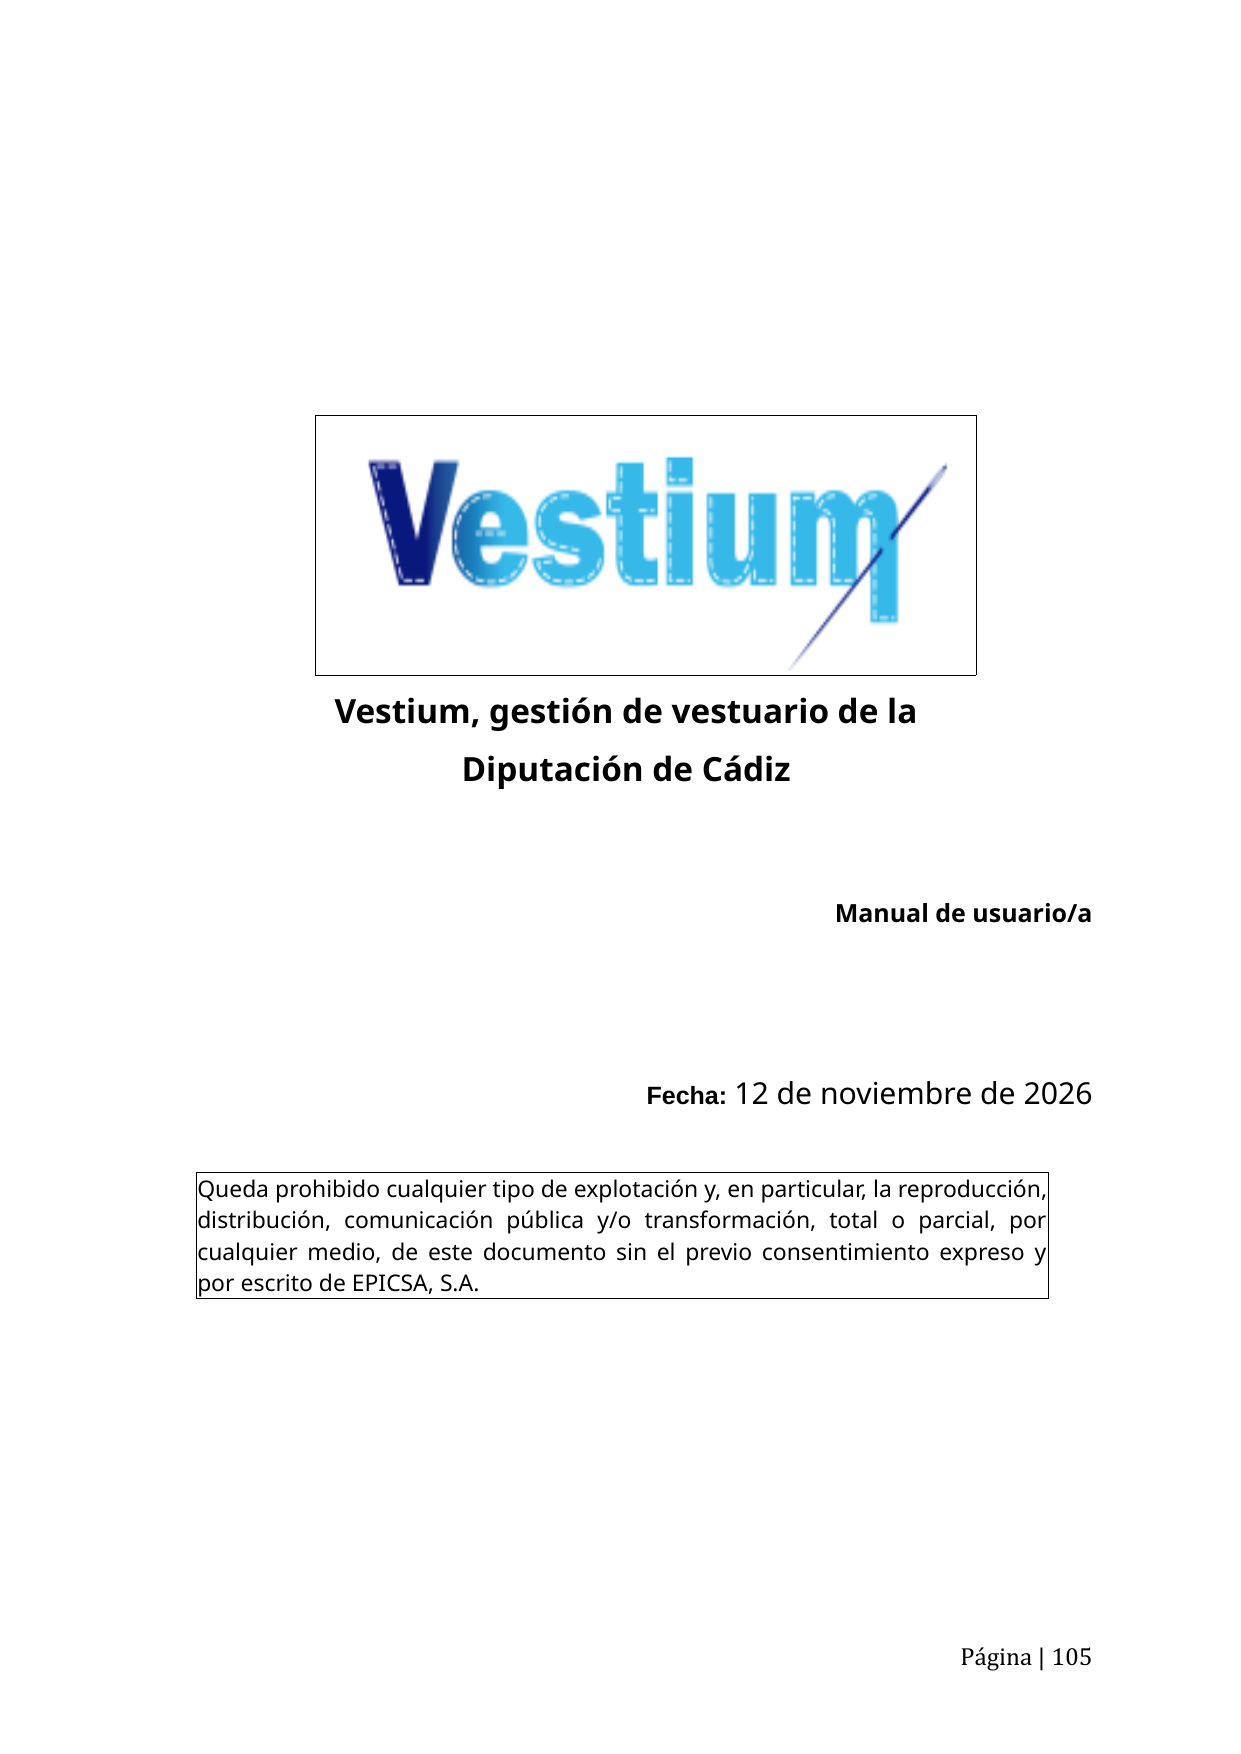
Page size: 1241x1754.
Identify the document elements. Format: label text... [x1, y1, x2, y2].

picture [316, 416, 976, 675]
text Fecha: 30 de julio de 2017 [159, 1072, 1092, 1113]
text Diputación de Cádiz [159, 746, 1092, 791]
text Queda prohibido cualquier tipo de explotación y, en particular, la reproducción, distribución, comunicación pública y/o transformación, total o parcial, por cualquier medio, de este documento sin el previo consentimiento expreso y por escrito de EPICSA, S.A. [197, 1173, 1048, 1298]
text Manual de usuario/a [159, 896, 1092, 930]
text Vestium, gestión de vestuario de la [159, 633, 1092, 733]
